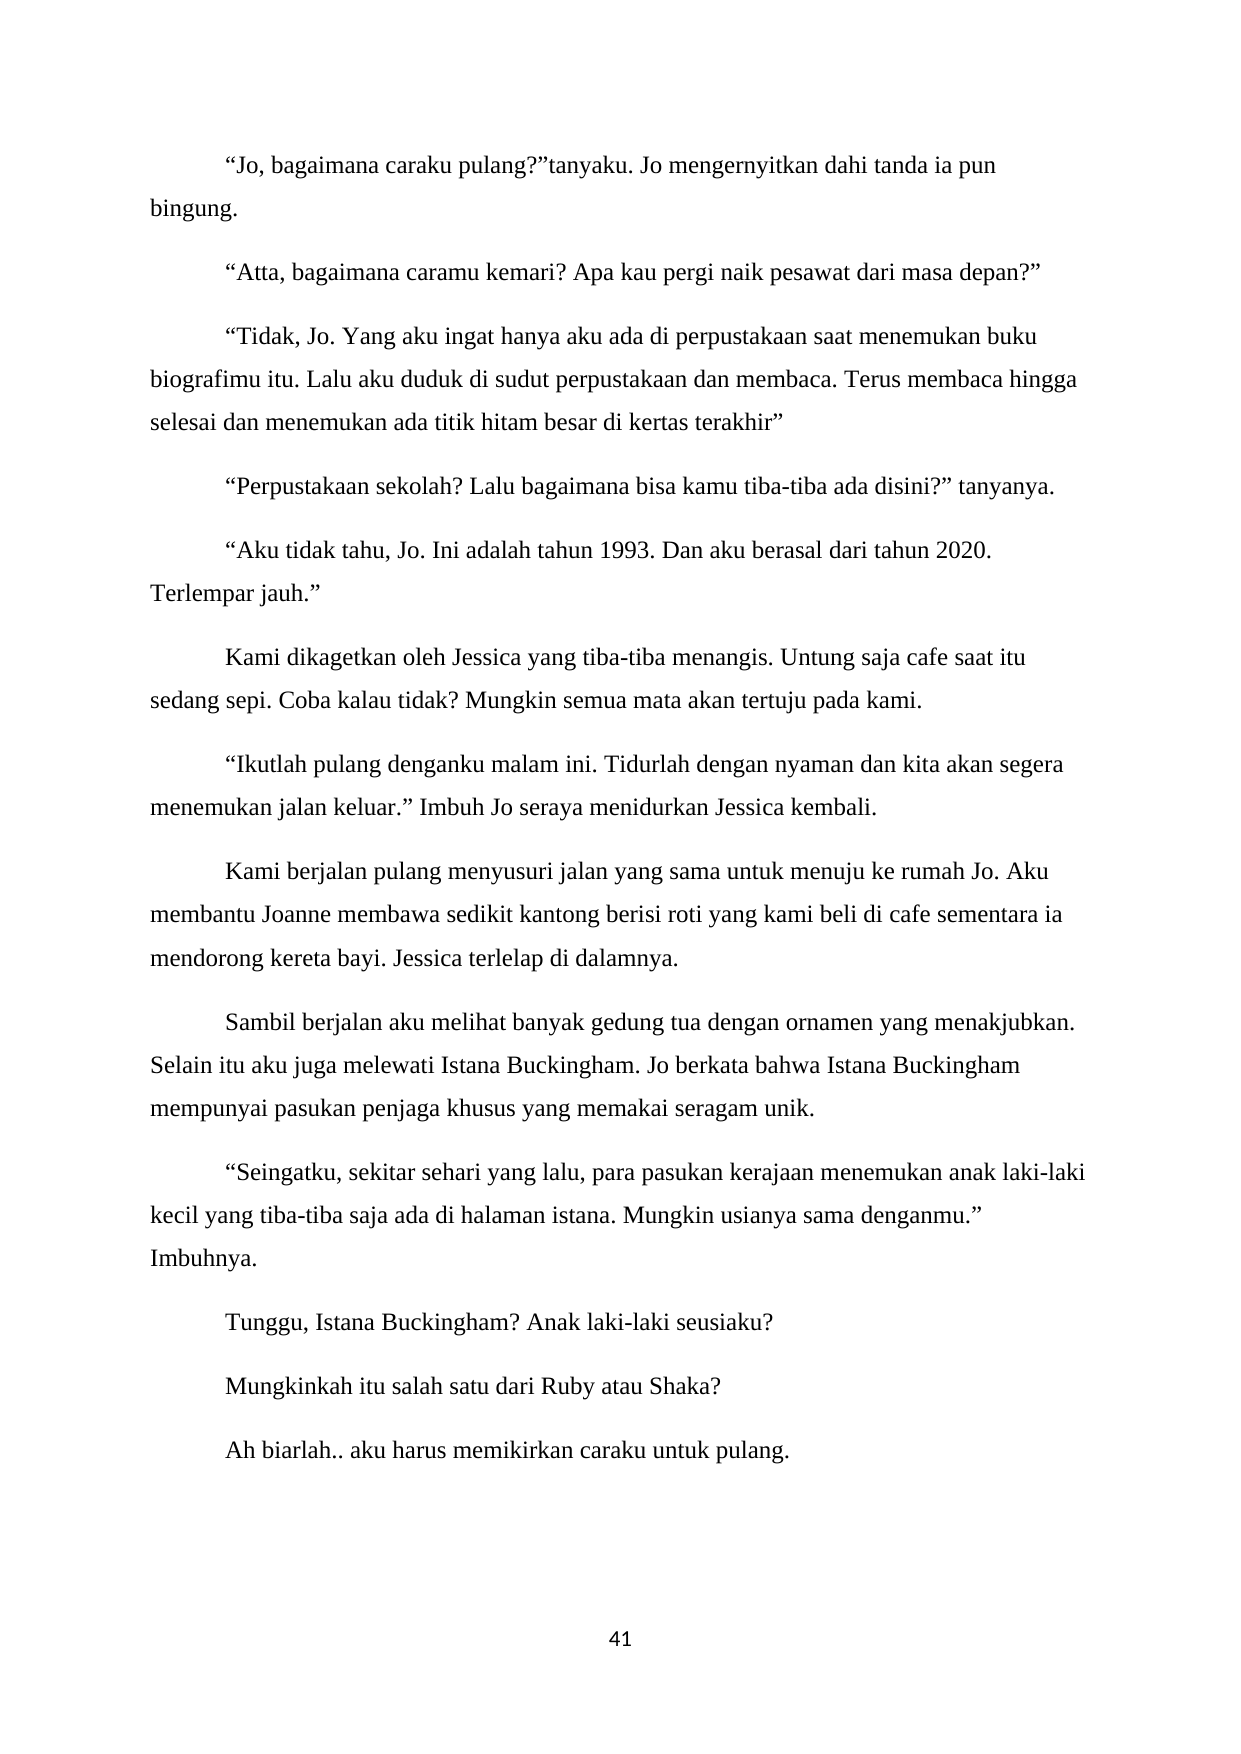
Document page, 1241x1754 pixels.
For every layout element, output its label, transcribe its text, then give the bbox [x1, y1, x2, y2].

text “Aku tidak tahu, Jo. Ini adalah tahun 1993. Dan aku berasal dari tahun 2020. Terlempar jauh.” [150, 535, 1090, 607]
text “Seingatku, sekitar sehari yang lalu, para pasukan kerajaan menemukan anak laki-laki kecil yang tiba-tiba saja ada di halaman istana. Mungkin usianya sama denganmu.” Imbuhnya. [150, 1157, 1090, 1272]
text “Tidak, Jo. Yang aku ingat hanya aku ada di perpustakaan saat menemukan buku biografimu itu. Lalu aku duduk di sudut perpustakaan dan membaca. Terus membaca hingga selesai dan menemukan ada titik hitam besar di kertas terakhir” [150, 321, 1090, 436]
text “Jo, bagaimana caraku pulang?”tanyaku. Jo mengernyitkan dahi tanda ia pun bingung. [150, 150, 1090, 222]
text Ah biarlah.. aku harus memikirkan caraku untuk pulang. [150, 1435, 1090, 1464]
text Sambil berjalan aku melihat banyak gedung tua dengan ornamen yang menakjubkan. Selain itu aku juga melewati Istana Buckingham. Jo berkata bahwa Istana Buckingham mempunyai pasukan penjaga khusus yang memakai seragam unik. [150, 1007, 1090, 1122]
text Kami berjalan pulang menyusuri jalan yang sama untuk menuju ke rumah Jo. Aku membantu Joanne membawa sedikit kantong berisi roti yang kami beli di cafe sementara ia mendorong kereta bayi. Jessica terlelap di dalamnya. [150, 856, 1090, 971]
text “Ikutlah pulang denganku malam ini. Tidurlah dengan nyaman dan kita akan segera menemukan jalan keluar.” Imbuh Jo seraya menidurkan Jessica kembali. [150, 749, 1090, 821]
text Mungkinkah itu salah satu dari Ruby atau Shaka? [150, 1371, 1090, 1400]
text Kami dikagetkan oleh Jessica yang tiba-tiba menangis. Untung saja cafe saat itu sedang sepi. Coba kalau tidak? Mungkin semua mata akan tertuju pada kami. [150, 642, 1090, 714]
text “Atta, bagaimana caramu kemari? Apa kau pergi naik pesawat dari masa depan?” [150, 257, 1090, 286]
text “Perpustakaan sekolah? Lalu bagaimana bisa kamu tiba-tiba ada disini?” tanyanya. [150, 471, 1090, 500]
text Tunggu, Istana Buckingham? Anak laki-laki seusiaku? [150, 1307, 1090, 1336]
